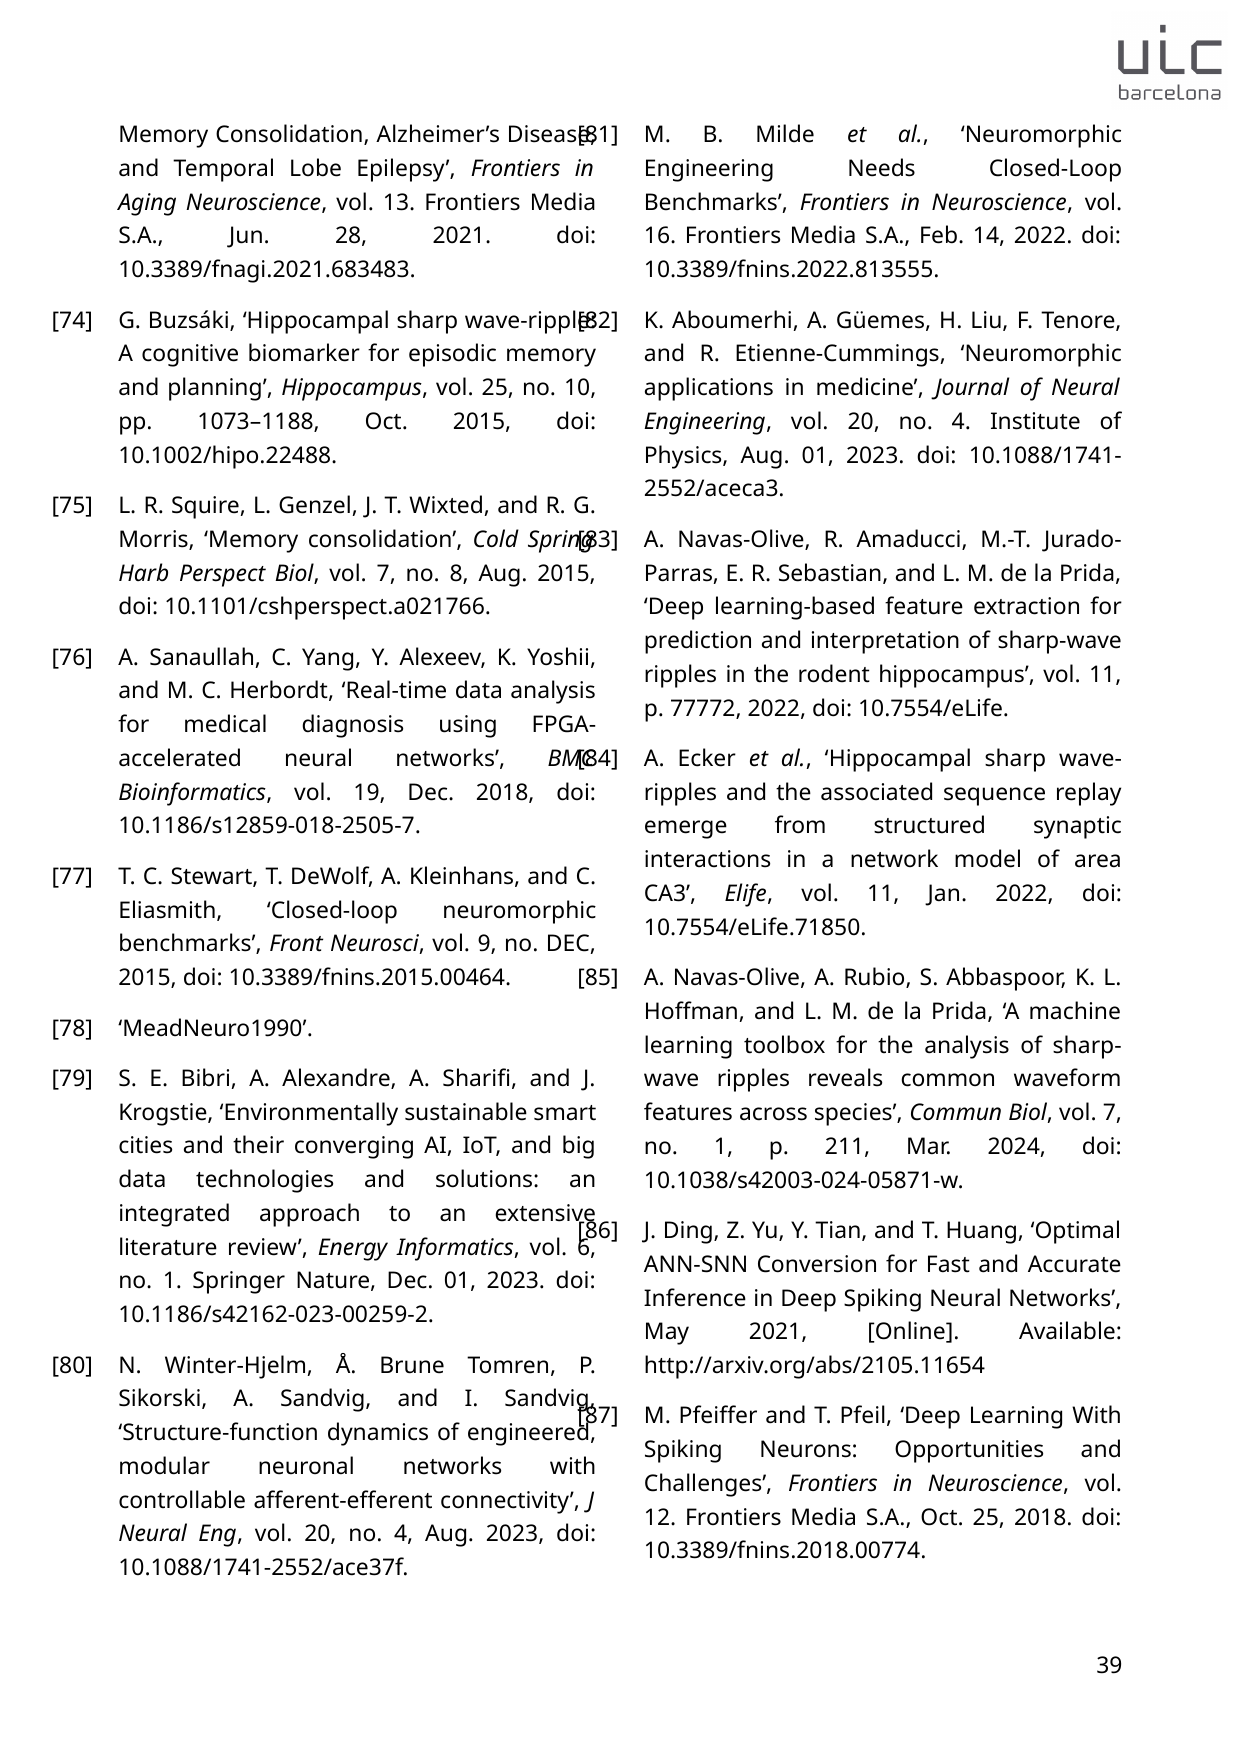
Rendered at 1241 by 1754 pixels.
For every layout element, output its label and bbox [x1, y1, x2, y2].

picture [1110, 11, 1229, 110]
